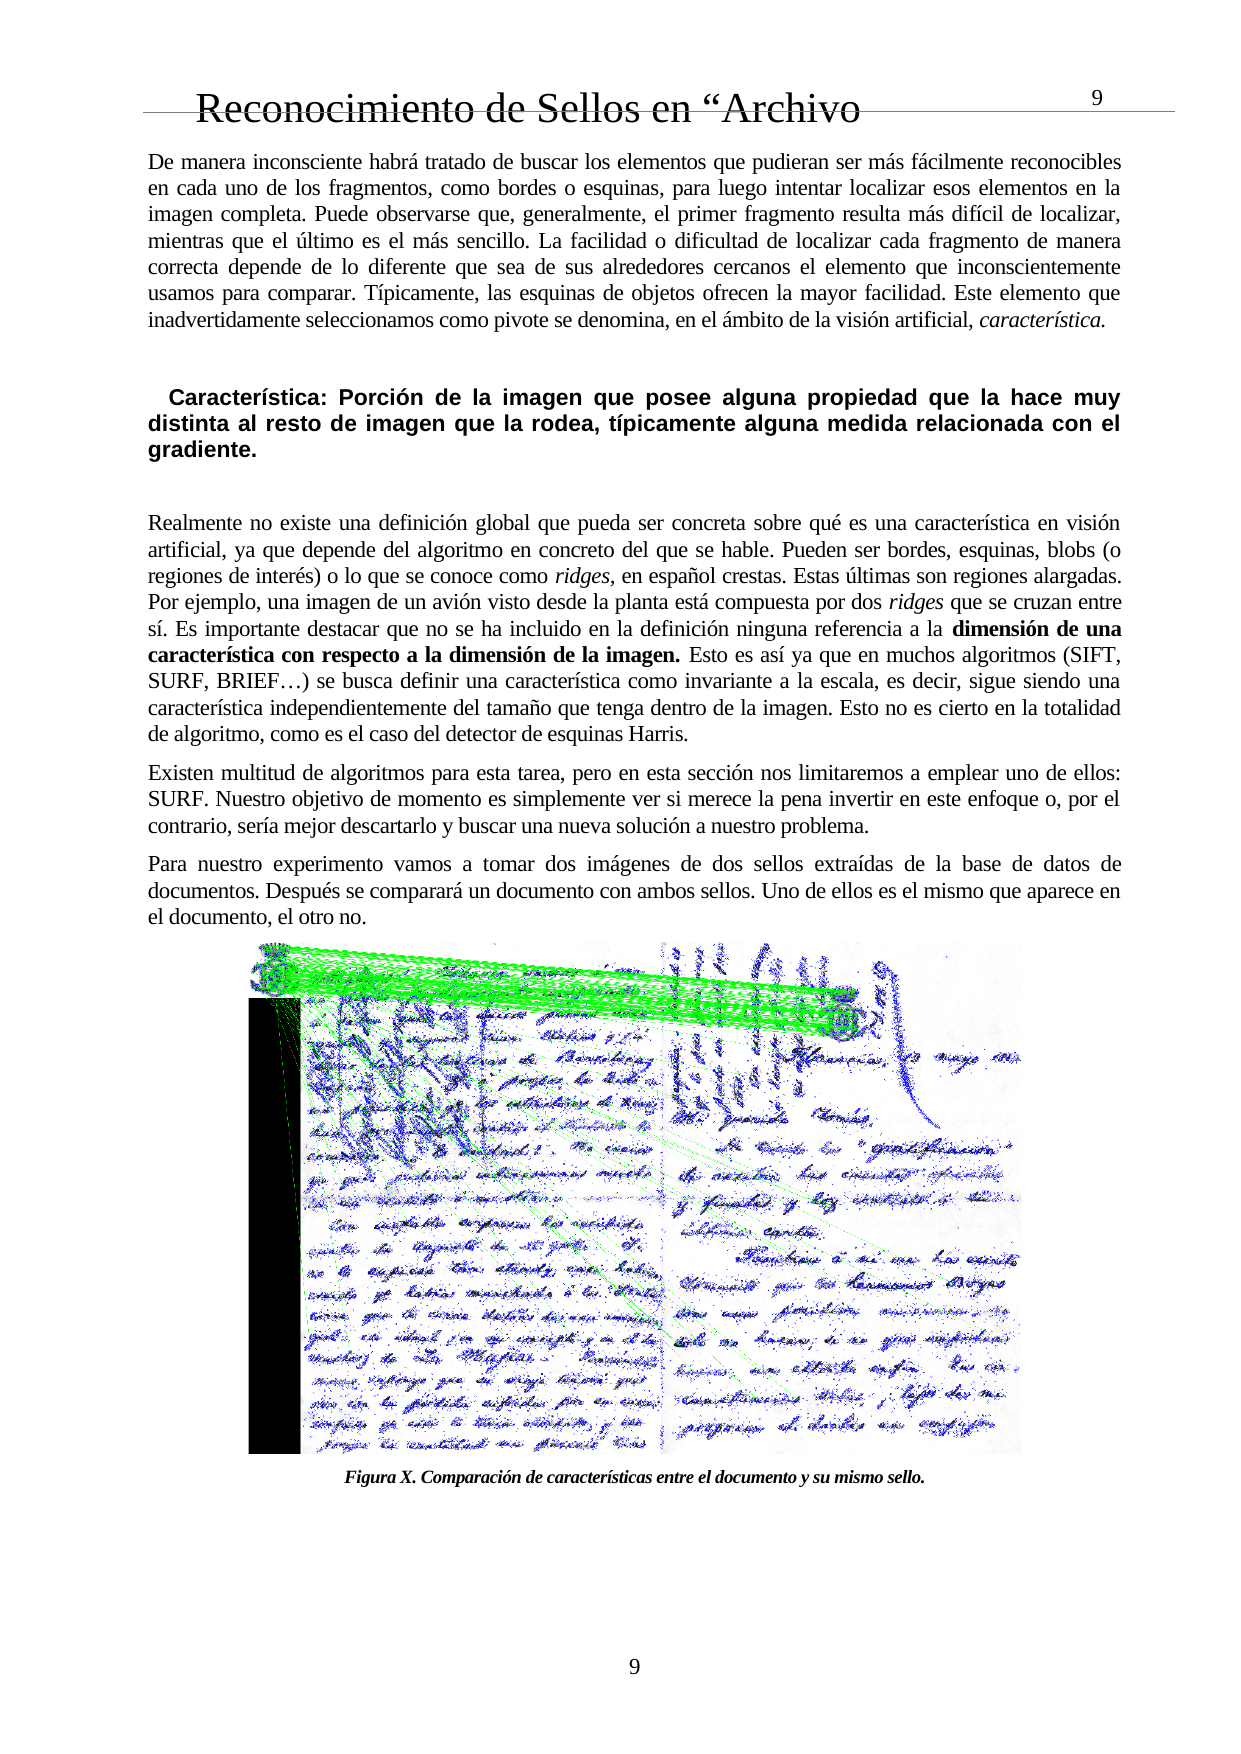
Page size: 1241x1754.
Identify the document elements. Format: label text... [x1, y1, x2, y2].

text Realmente no existe una definición global que pueda ser concreta sobre qué es una característica en visión artificial, ya que depende del algoritmo en concreto del que se hable. Pueden ser bordes, esquinas, blobs (o regiones de interés) o lo que se conoce como ridges, en español crestas. Estas últimas son regiones alargadas. Por ejemplo, una imagen de un avión visto desde la planta está compuesta por dos ridges que se cruzan entre sí. Es importante destacar que no se ha incluido en la definición ninguna referencia a la dimensión de una característica con respecto a la dimensión de la imagen. Esto es así ya que en muchos algoritmos (SIFT, SURF, BRIEF…) se busca definir una característica como invariante a la escala, es decir, sigue siendo una característica independientemente del tamaño que tenga dentro de la imagen. Esto no es cierto en la totalidad de algoritmo, como es el caso del detector de esquinas Harris. [148, 509, 1122, 746]
text De manera inconsciente habrá tratado de buscar los elementos que pudieran ser más fácilmente reconocibles en cada uno de los fragmentos, como bordes o esquinas, para luego intentar localizar esos elementos en la imagen completa. Puede observarse que, generalmente, el primer fragmento resulta más difícil de localizar, mientras que el último es el más sencillo. La facilidad o dificultad de localizar cada fragmento de manera correcta depende de lo diferente que sea de sus alrededores cercanos el elemento que inconscientemente usamos para comparar. Típicamente, las esquinas de objetos ofrecen la mayor facilidad. Este elemento que inadvertidamente seleccionamos como pivote se denomina, en el ámbito de la visión artificial, característica. [148, 148, 1122, 332]
text Existen multitud de algoritmos para esta tarea, pero en esta sección nos limitaremos a emplear uno de ellos: SURF. Nuestro objetivo de momento es simplemente ver si merece la pena invertir en este enfoque o, por el contrario, sería mejor descartarlo y buscar una nueva solución a nuestro problema. [148, 759, 1122, 838]
text Figura X. Comparación de características entre el documento y su mismo sello. [148, 1466, 1122, 1487]
picture [248, 942, 1022, 1454]
text Característica: Porción de la imagen que posee alguna propiedad que la hace muy distinta al resto de imagen que la rodea, típicamente alguna medida relacionada con el gradiente. [148, 383, 1122, 463]
text Para nuestro experimento vamos a tomar dos imágenes de dos sellos extraídas de la base de datos de documentos. Después se comparará un documento con ambos sellos. Uno de ellos es el mismo que aparece en el documento, el otro no. [148, 851, 1122, 929]
